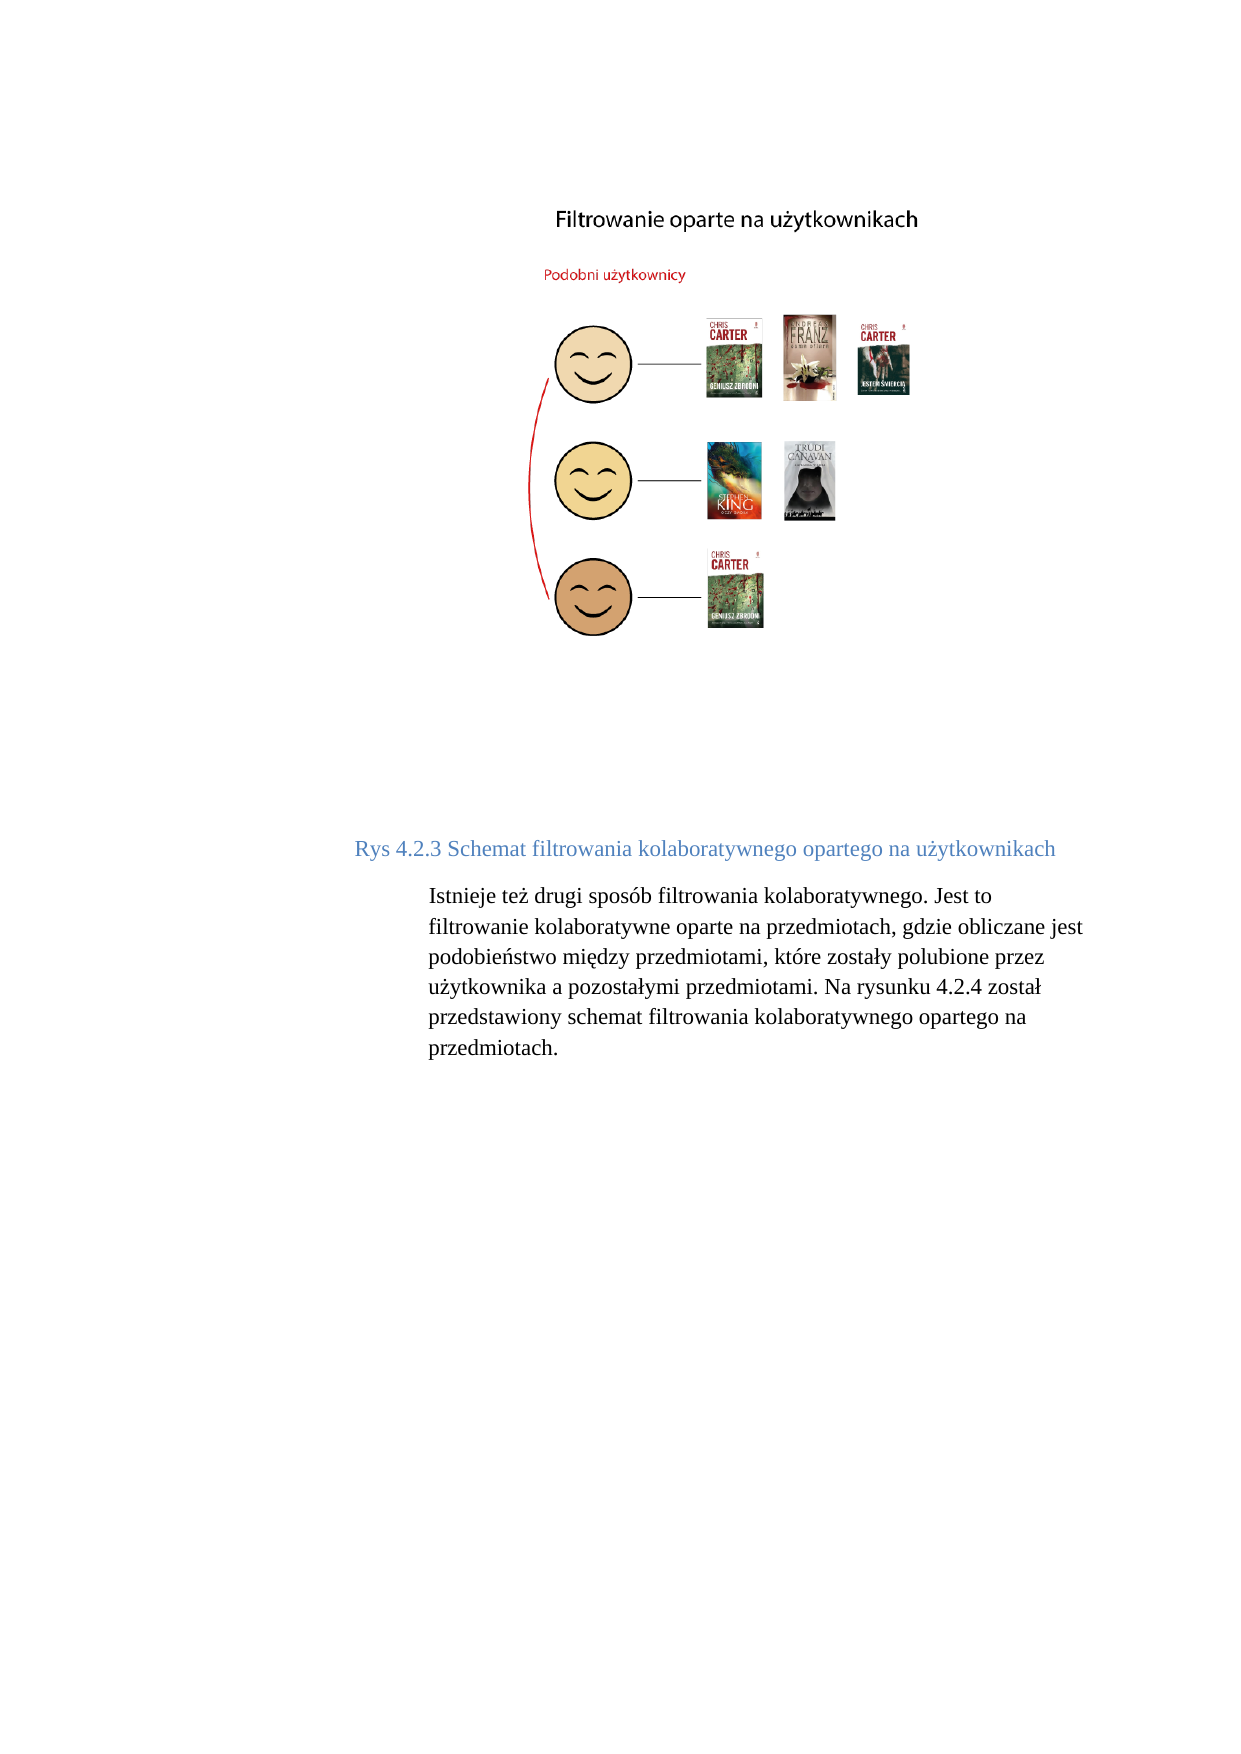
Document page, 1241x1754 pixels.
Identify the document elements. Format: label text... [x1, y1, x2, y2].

text Istnieje też drugi sposób filtrowania kolaboratywnego. Jest to filtrowanie kolaboratywne oparte na przedmiotach, gdzie obliczane jest podobieństwo między przedmiotami, które zostały polubione przez użytkownika a pozostałymi przedmiotami. Na rysunku 4.2.4 został przedstawiony schemat filtrowania kolaboratywnego opartego na przedmiotach. [428, 882, 1092, 1060]
picture [501, 147, 969, 811]
text Rys 4.2.3 Schemat filtrowania kolaboratywnego opartego na użytkownikach [354, 835, 1092, 862]
